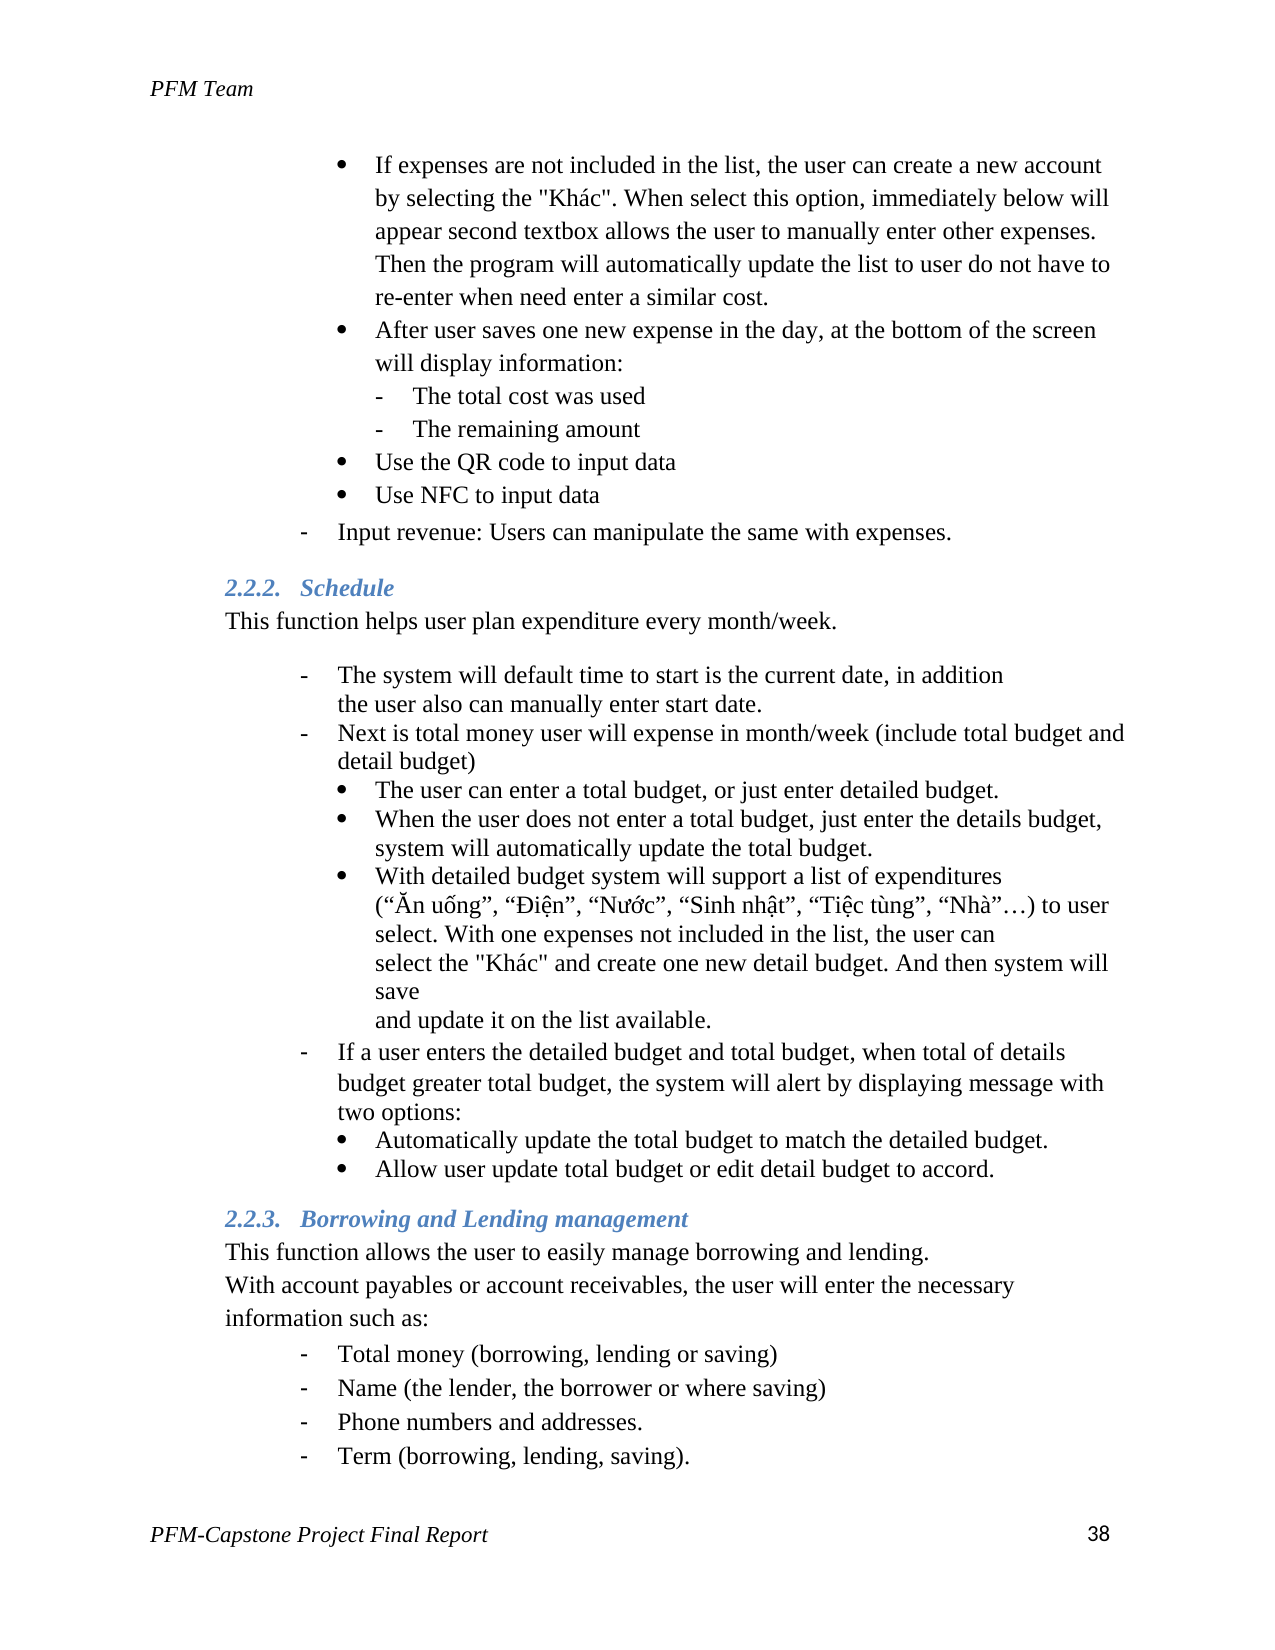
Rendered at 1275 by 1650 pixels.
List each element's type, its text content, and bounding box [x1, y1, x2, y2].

subtitle Borrowing and Lending management [225, 1204, 1125, 1232]
list When the user does not enter a total budget, just enter the details budget, system will automatically update the total budget. [337, 804, 1125, 861]
subtitle Schedule [225, 573, 1125, 602]
list Allow user update total budget or edit detail budget to accord. [337, 1154, 1125, 1183]
list Use the QR code to input data [337, 447, 1125, 476]
list Use NFC to input data [337, 480, 1125, 509]
text This function helps user plan expenditure every month/week. [150, 606, 1125, 635]
list The user can enter a total budget, or just enter detailed budget. [337, 775, 1125, 804]
list Total money (borrowing, lending or saving) [300, 1336, 1125, 1370]
list Next is total money user will expense in month/week (include total budget and detail budget) [300, 718, 1125, 775]
list The remaining amount [375, 414, 1125, 443]
list Phone numbers and addresses. [300, 1404, 1125, 1438]
text With account payables or account receivables, the user will enter the necessary information such as: [225, 1270, 1125, 1332]
list If expenses are not included in the list, the user can create a new account by selecting the "Khác". When select this option, immediately below will appear second textbox allows the user to manually enter other expenses. Then the program will automatically update the list to user do not have to re-enter when need enter a similar cost. [337, 150, 1125, 311]
list Input revenue: Users can manipulate the same with expenses. [300, 513, 1125, 547]
list Name (the lender, the borrower or where saving) [300, 1370, 1125, 1404]
list Term (borrowing, lending, saving). [300, 1438, 1125, 1472]
list If a user enters the detailed budget and total budget, when total of details budget greater total budget, the system will alert by displaying message with two options: [300, 1034, 1125, 1125]
list After user saves one new expense in the day, at the bottom of the screen will display information: [337, 315, 1125, 377]
list Automatically update the total budget to match the detailed budget. [337, 1125, 1125, 1154]
list With detailed budget system will support a list of expenditures (“Ăn uống”, “Điện”, “Nước”, “Sinh nhật”, “Tiệc tùng”, “Nhà”…) to user select. With one expenses not included in the list, the user can select the "Khác" and create one new detail budget. And then system will save and update it on the list available. [337, 861, 1125, 1034]
list The system will default time to start is the current date, in addition the user also can manually enter start date. [300, 660, 1125, 718]
list The total cost was used [375, 381, 1125, 410]
text This function allows the user to easily manage borrowing and lending. [150, 1237, 1125, 1266]
